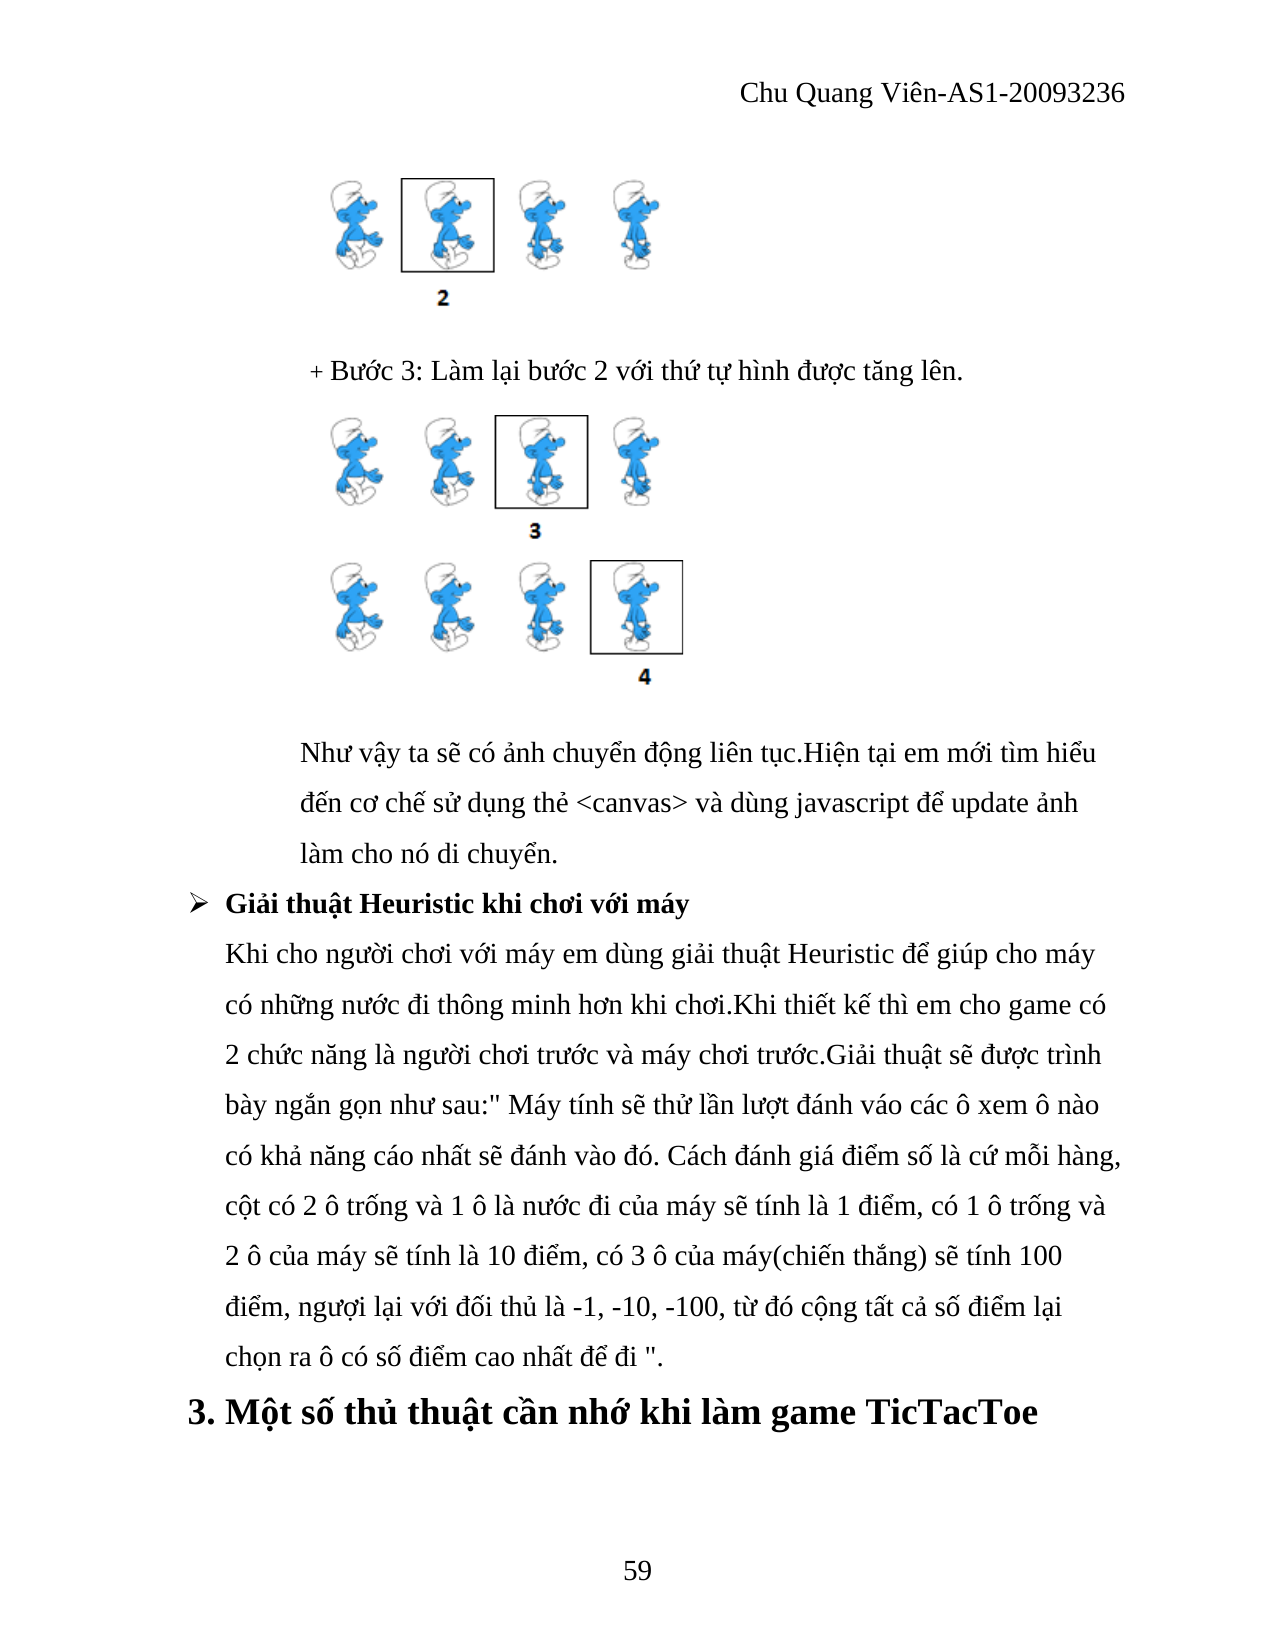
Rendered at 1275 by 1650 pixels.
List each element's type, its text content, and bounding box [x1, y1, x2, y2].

picture [309, 415, 684, 707]
list Một số thủ thuật cần nhớ khi làm game TicTacToe [187, 1389, 1125, 1432]
list + Bước 3: Làm lại bước 2 với thứ tự hình được tăng lên. [309, 353, 1125, 387]
list Khi cho người chơi với máy em dùng giải thuật Heuristic để giúp cho máy có những nước đi thông minh hơn khi chơi.Khi thiết kế thì em cho game có 2 chức năng là người chơi trước và máy chơi trước.Giải thuật sẽ được trình bày ngắn gọn như sau:" Máy tính sẽ thử lần lượt đánh váo các ô xem ô nào có khả năng cáo nhất sẽ đánh vào đó. Cách đánh giá điểm số là cứ mỗi hàng, cột có 2 ô trống và 1 ô là nước đi của máy sẽ tính là 1 điểm, có 1 ô trống và 2 ô của máy sẽ tính là 10 điểm, có 3 ô của máy(chiến thắng) sẽ tính 100 điểm, ngượi lại với đối thủ là -1, -10, -100, từ đó cộng tất cả số điểm lại chọn ra ô có số điểm cao nhất để đi ". [225, 936, 1125, 1372]
list Như vậy ta sẽ có ảnh chuyển động liên tục.Hiện tại em mới tìm hiểu đến cơ chế sử dụng thẻ <canvas> và dùng javascript để update ảnh làm cho nó di chuyển. [300, 735, 1125, 869]
picture [309, 178, 684, 325]
list Giải thuật Heuristic khi chơi với máy [187, 886, 1125, 920]
